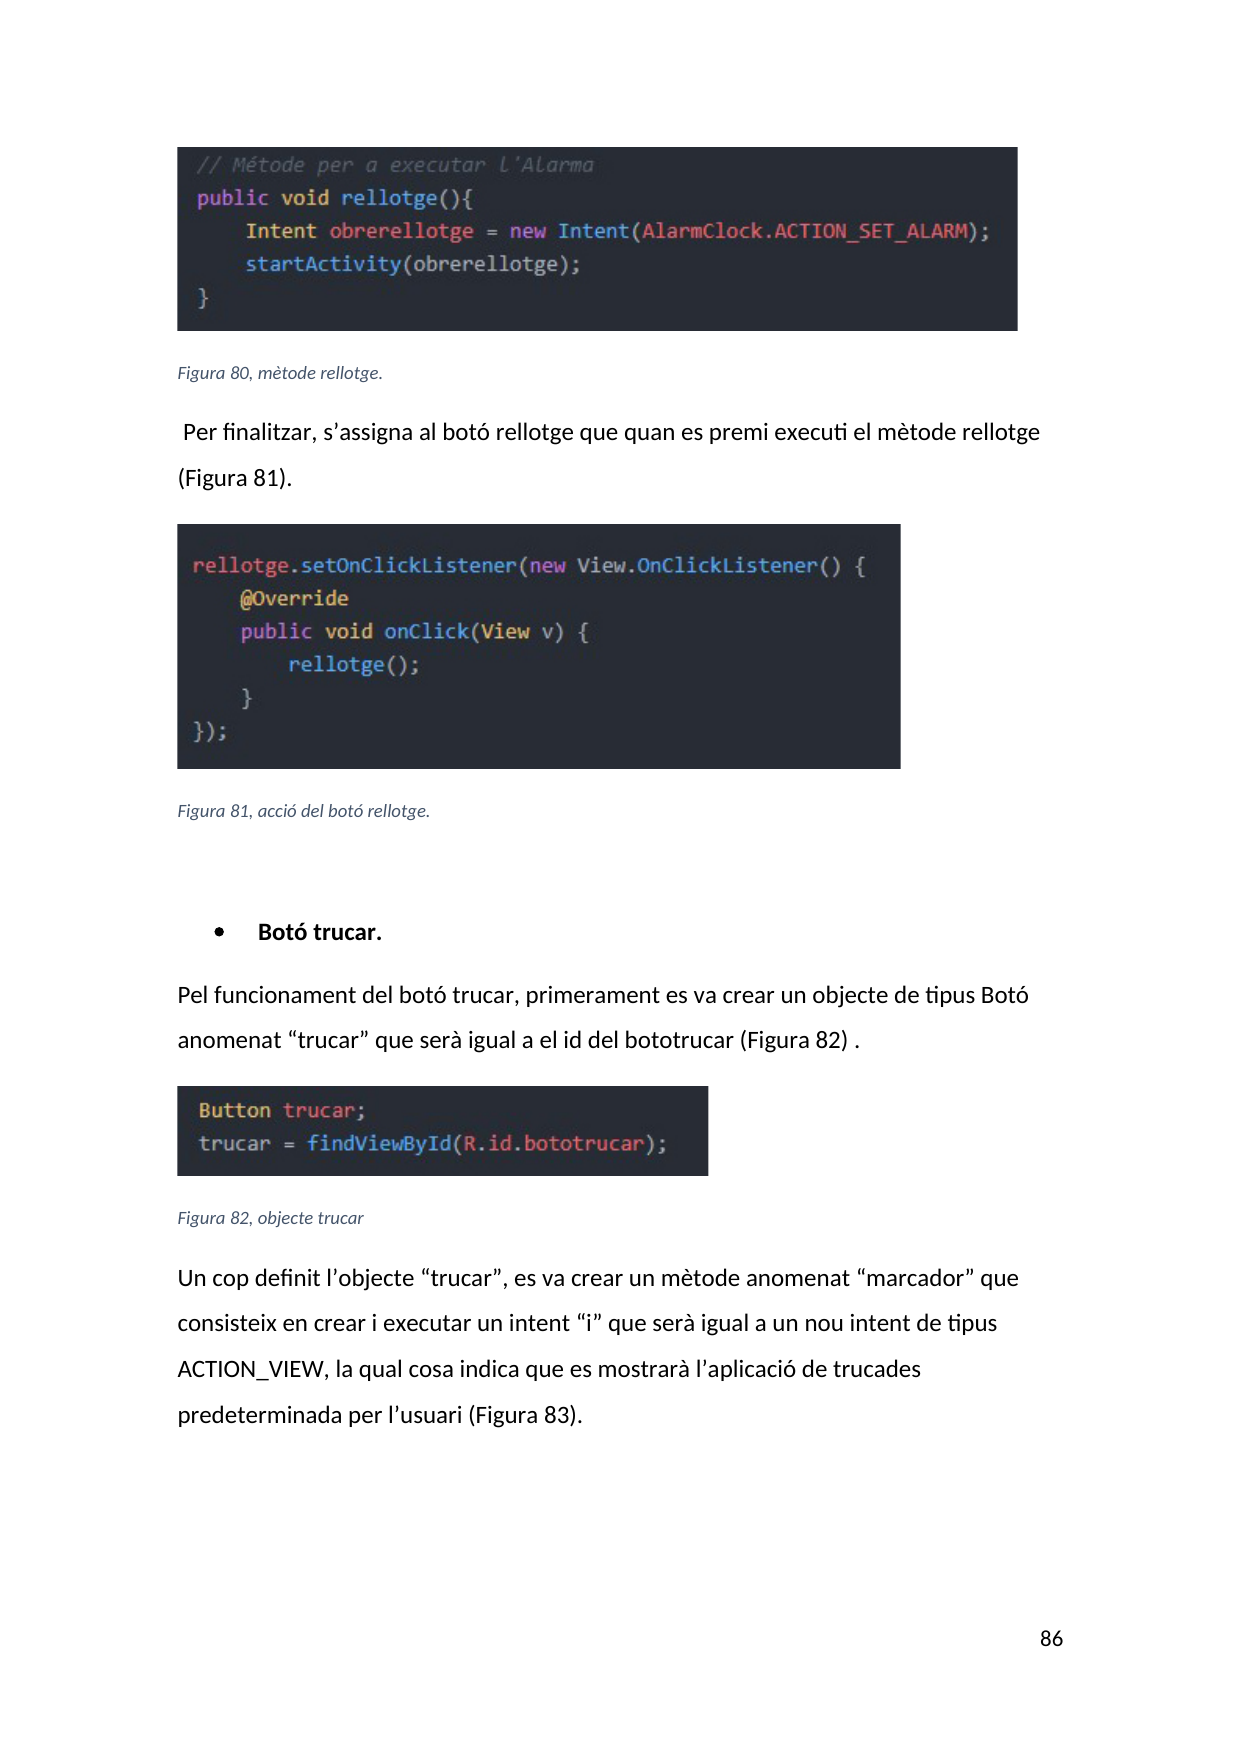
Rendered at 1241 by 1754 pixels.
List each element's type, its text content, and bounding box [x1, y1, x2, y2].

picture [177, 524, 901, 769]
text Figura 81, acció del botó rellotge. [177, 799, 1063, 822]
text Pel funcionament del botó trucar, primerament es va crear un objecte de tipus Botó anomenat “trucar” que serà igual a el id del bototrucar (Figura 82) . [177, 979, 1063, 1055]
text Figura 80, mètode rellotge. [177, 361, 1063, 384]
picture [177, 147, 1018, 331]
text Un cop definit l’objecte “trucar”, es va crear un mètode anomenat “marcador” que consisteix en crear i executar un intent “i” que serà igual a un nou intent de tipus ACTION_VIEW, la qual cosa indica que es mostrarà l’aplicació de trucades predeterminada per l’usuari (Figura 83). [177, 1262, 1063, 1429]
picture [177, 1086, 709, 1176]
list Botó trucar. [215, 916, 1063, 947]
text Figura 82, objecte trucar [177, 1207, 1063, 1229]
text Per finalitzar, s’assigna al botó rellotge que quan es premi executi el mètode rellotge (Figura 81). [177, 416, 1063, 492]
